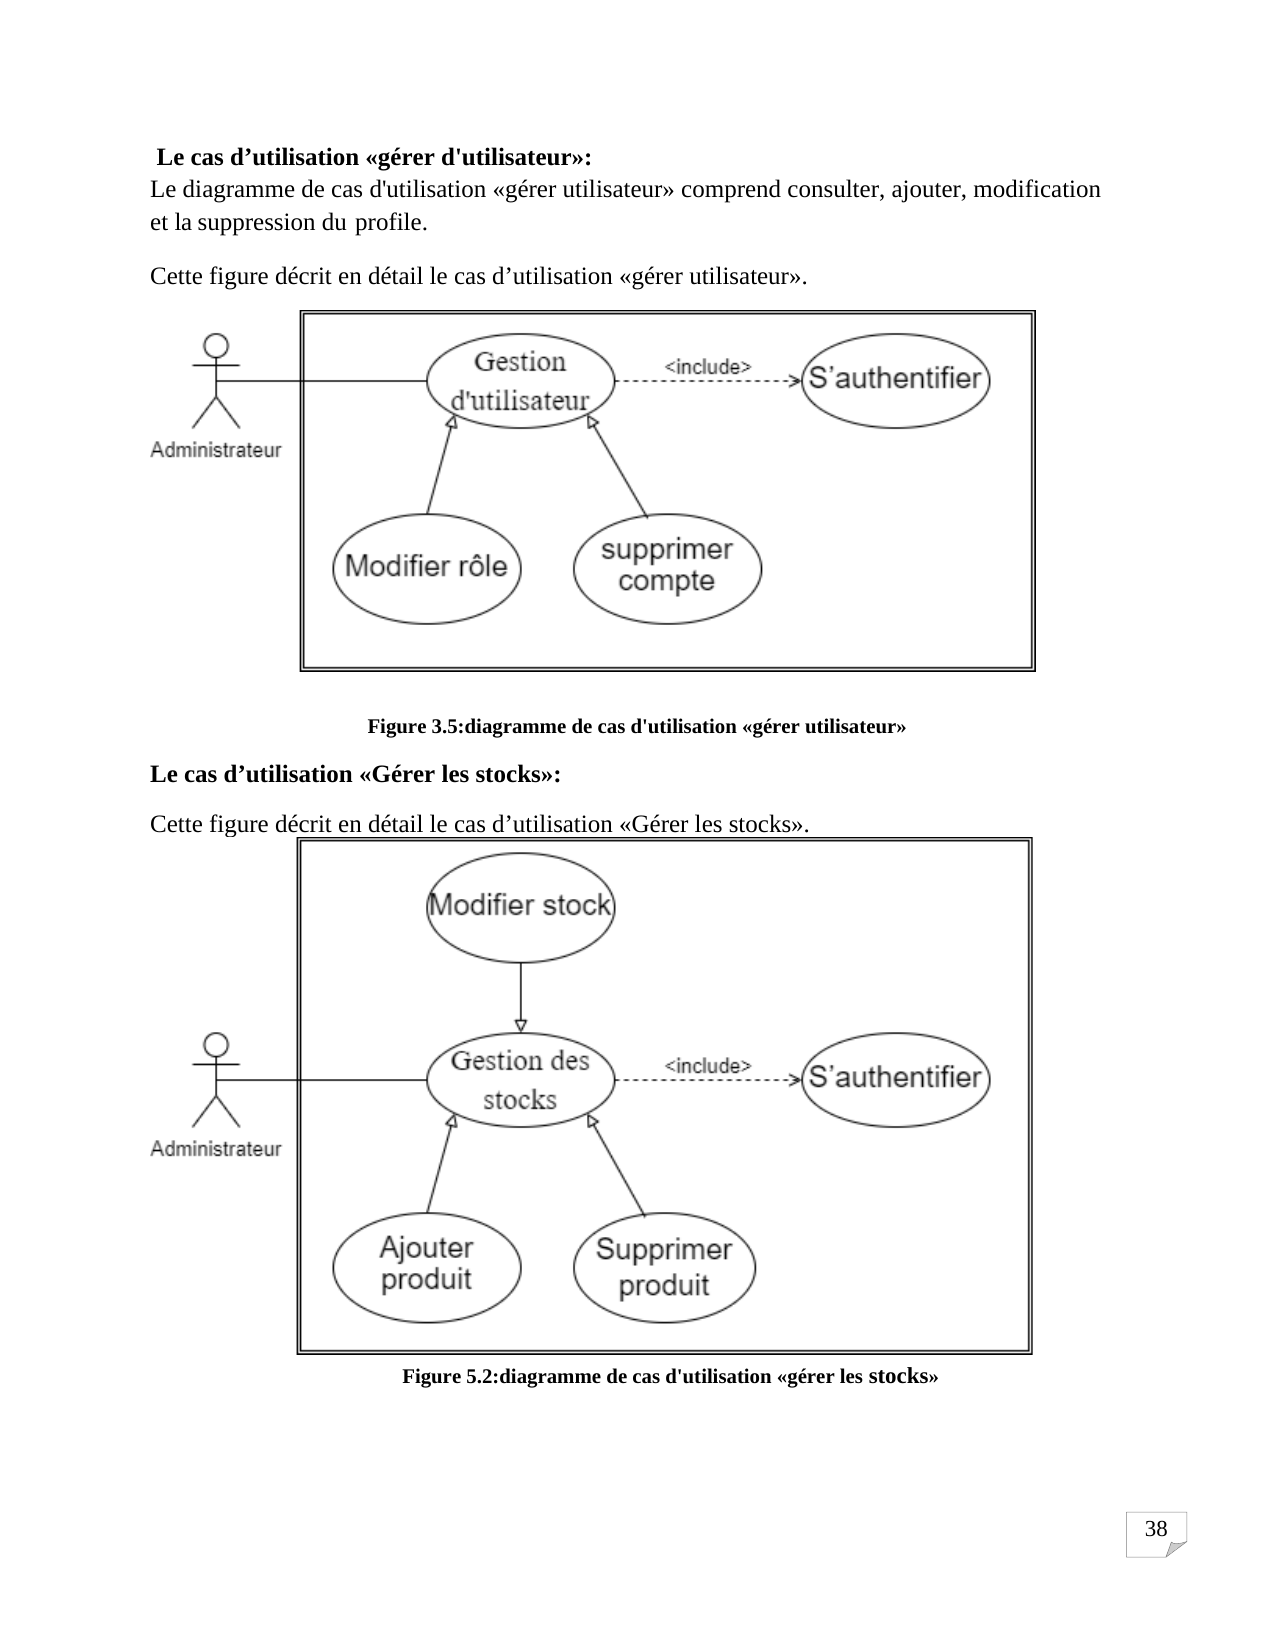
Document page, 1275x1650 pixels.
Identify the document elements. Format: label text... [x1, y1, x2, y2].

picture [1168, 1543, 1187, 1557]
picture [150, 837, 1033, 1355]
text Le diagramme de cas d'utilisation «gérer utilisateur» comprend consulter, ajouter, modification et la suppression du profile. [150, 174, 1116, 236]
text Figure 3.5:diagramme de cas d'utilisation «gérer utilisateur» [153, 714, 1121, 738]
picture [1165, 1541, 1171, 1556]
picture [1168, 1544, 1181, 1554]
text Cette figure décrit en détail le cas d’utilisation «gérer utilisateur». [150, 261, 1164, 290]
subtitle Le cas d’utilisation «gérer d'utilisateur»: [156, 142, 1164, 171]
subtitle Le cas d’utilisation «Gérer les stocks»: [150, 759, 1164, 788]
picture [150, 310, 1036, 672]
